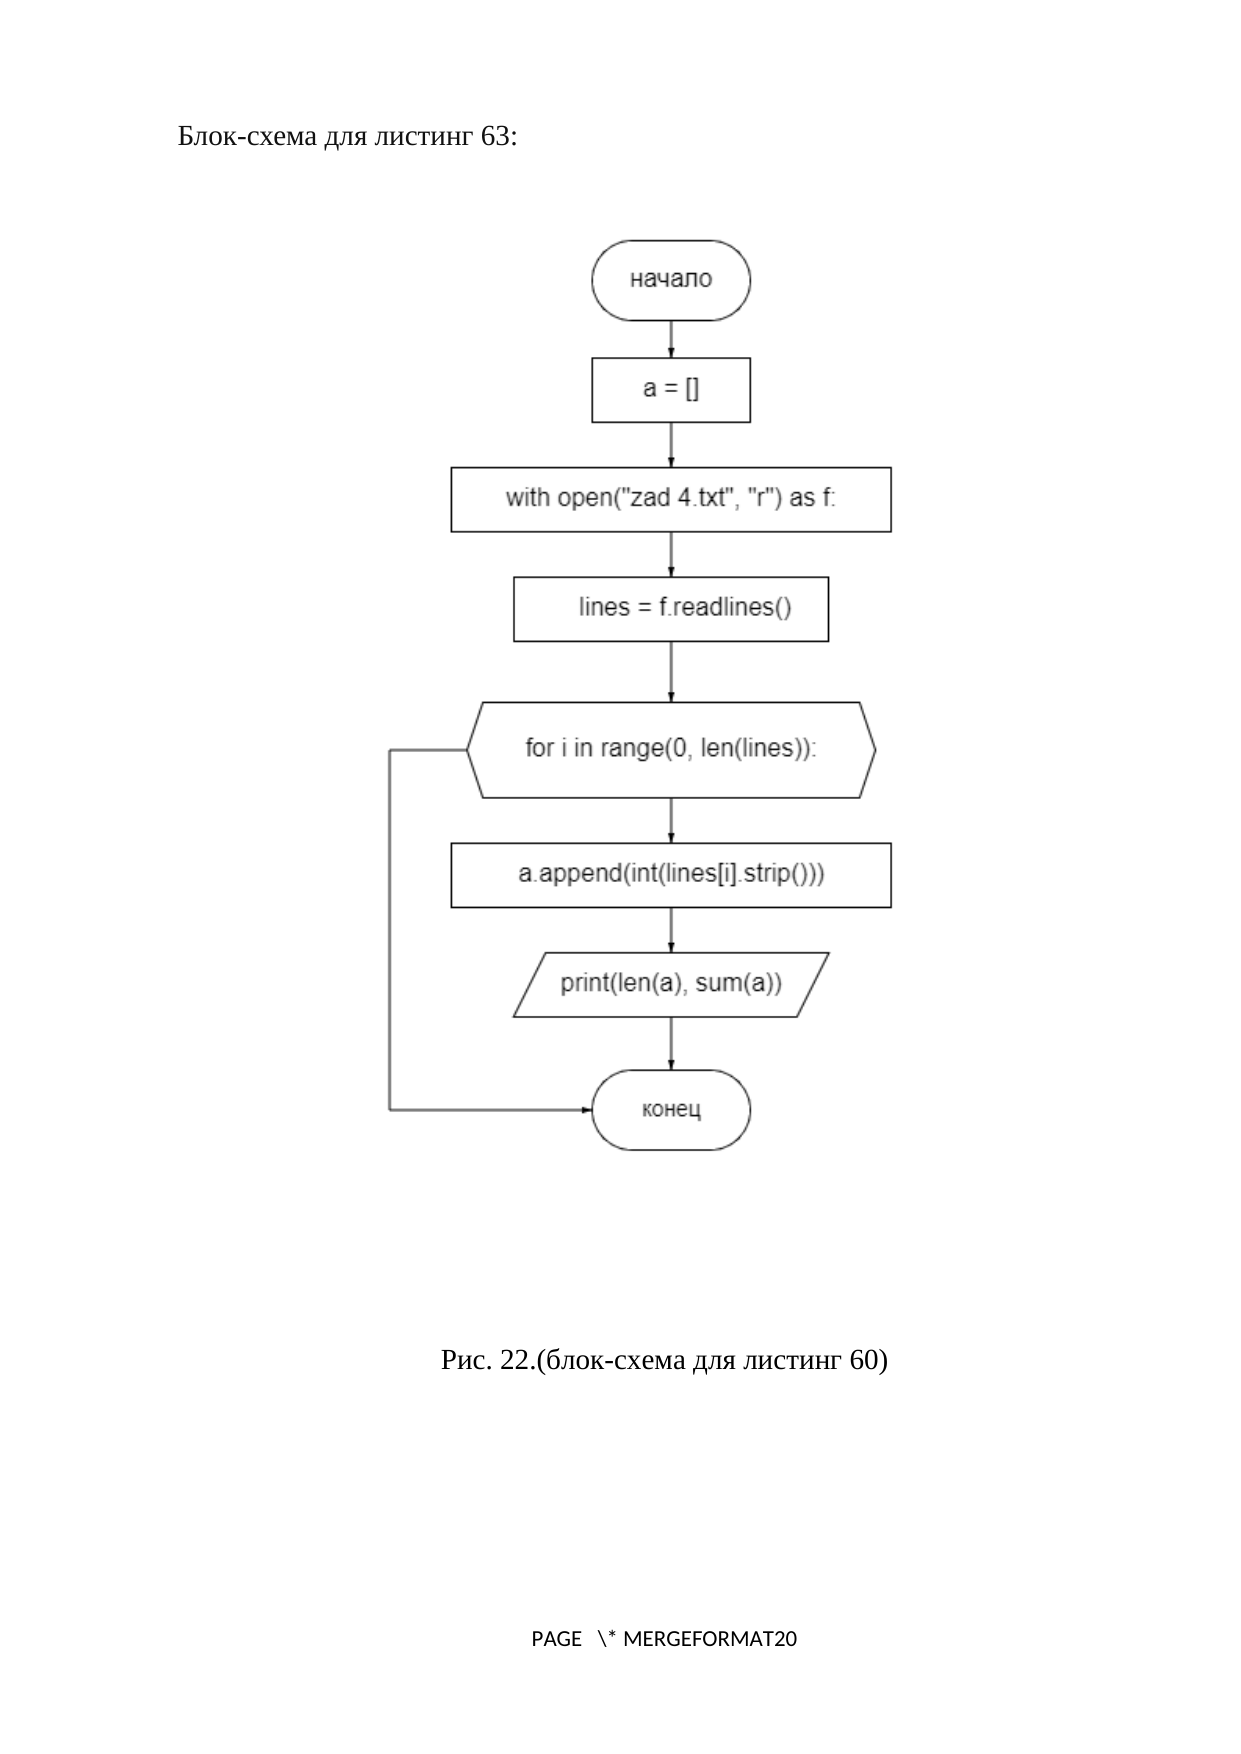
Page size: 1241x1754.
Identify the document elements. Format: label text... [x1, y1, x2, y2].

text Рис. 22.(блок-схема для листинг 60) [177, 1342, 1152, 1375]
text Блок-схема для листинг 63: [177, 118, 1152, 152]
picture [260, 151, 1069, 1317]
